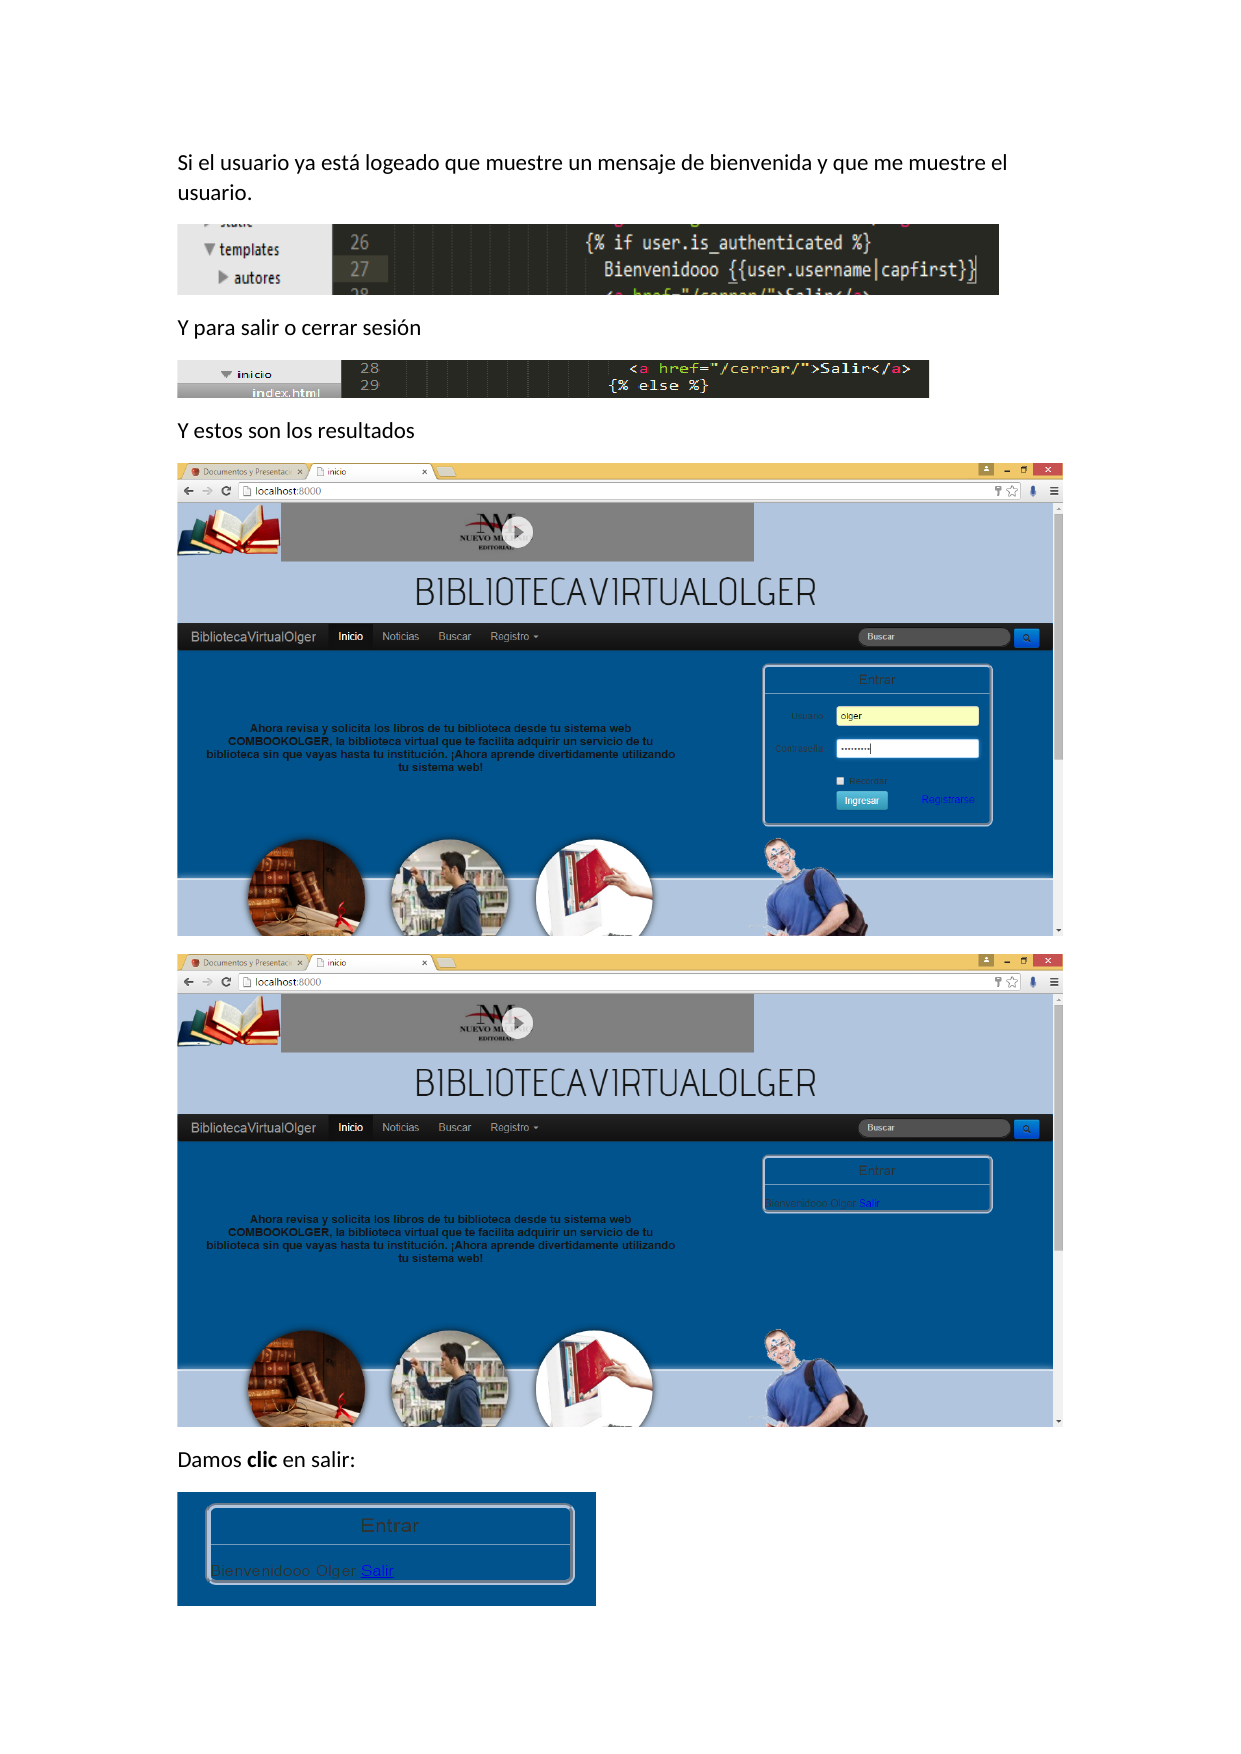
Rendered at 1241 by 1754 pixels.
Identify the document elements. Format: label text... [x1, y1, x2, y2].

picture [177, 1492, 596, 1606]
text Y para salir o cerrar sesión [177, 313, 1063, 341]
text Si el usuario ya está logeado que muestre un mensaje de bienvenida y que me muestre el usuario. [177, 148, 1063, 206]
text Damos clic en salir: [177, 1445, 1063, 1473]
picture [177, 954, 1063, 1427]
picture [177, 463, 1063, 936]
text Y estos son los resultados [177, 417, 1063, 444]
picture [177, 360, 930, 398]
picture [177, 224, 999, 295]
